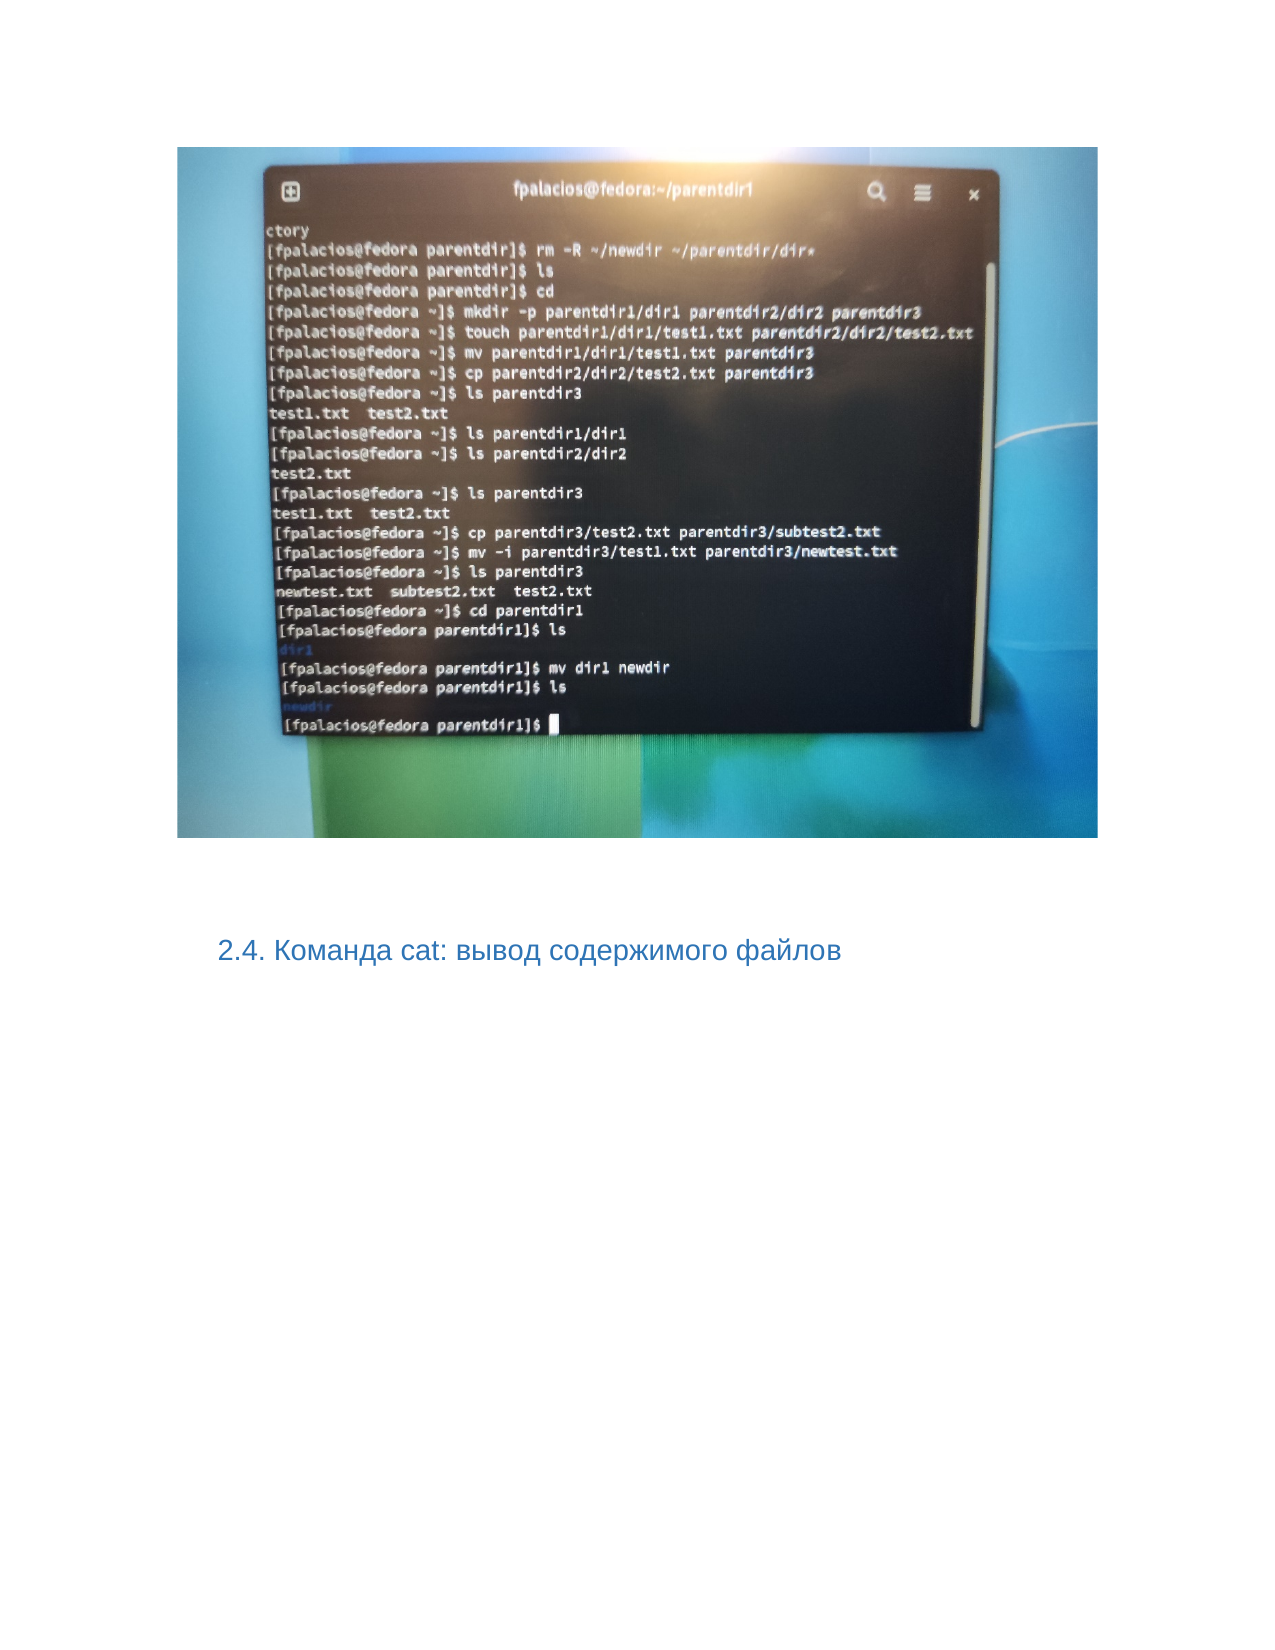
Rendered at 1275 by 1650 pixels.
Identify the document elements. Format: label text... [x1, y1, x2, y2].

subtitle Команда cat: вывод содержимого файлов [217, 932, 1098, 966]
picture [177, 147, 1098, 838]
